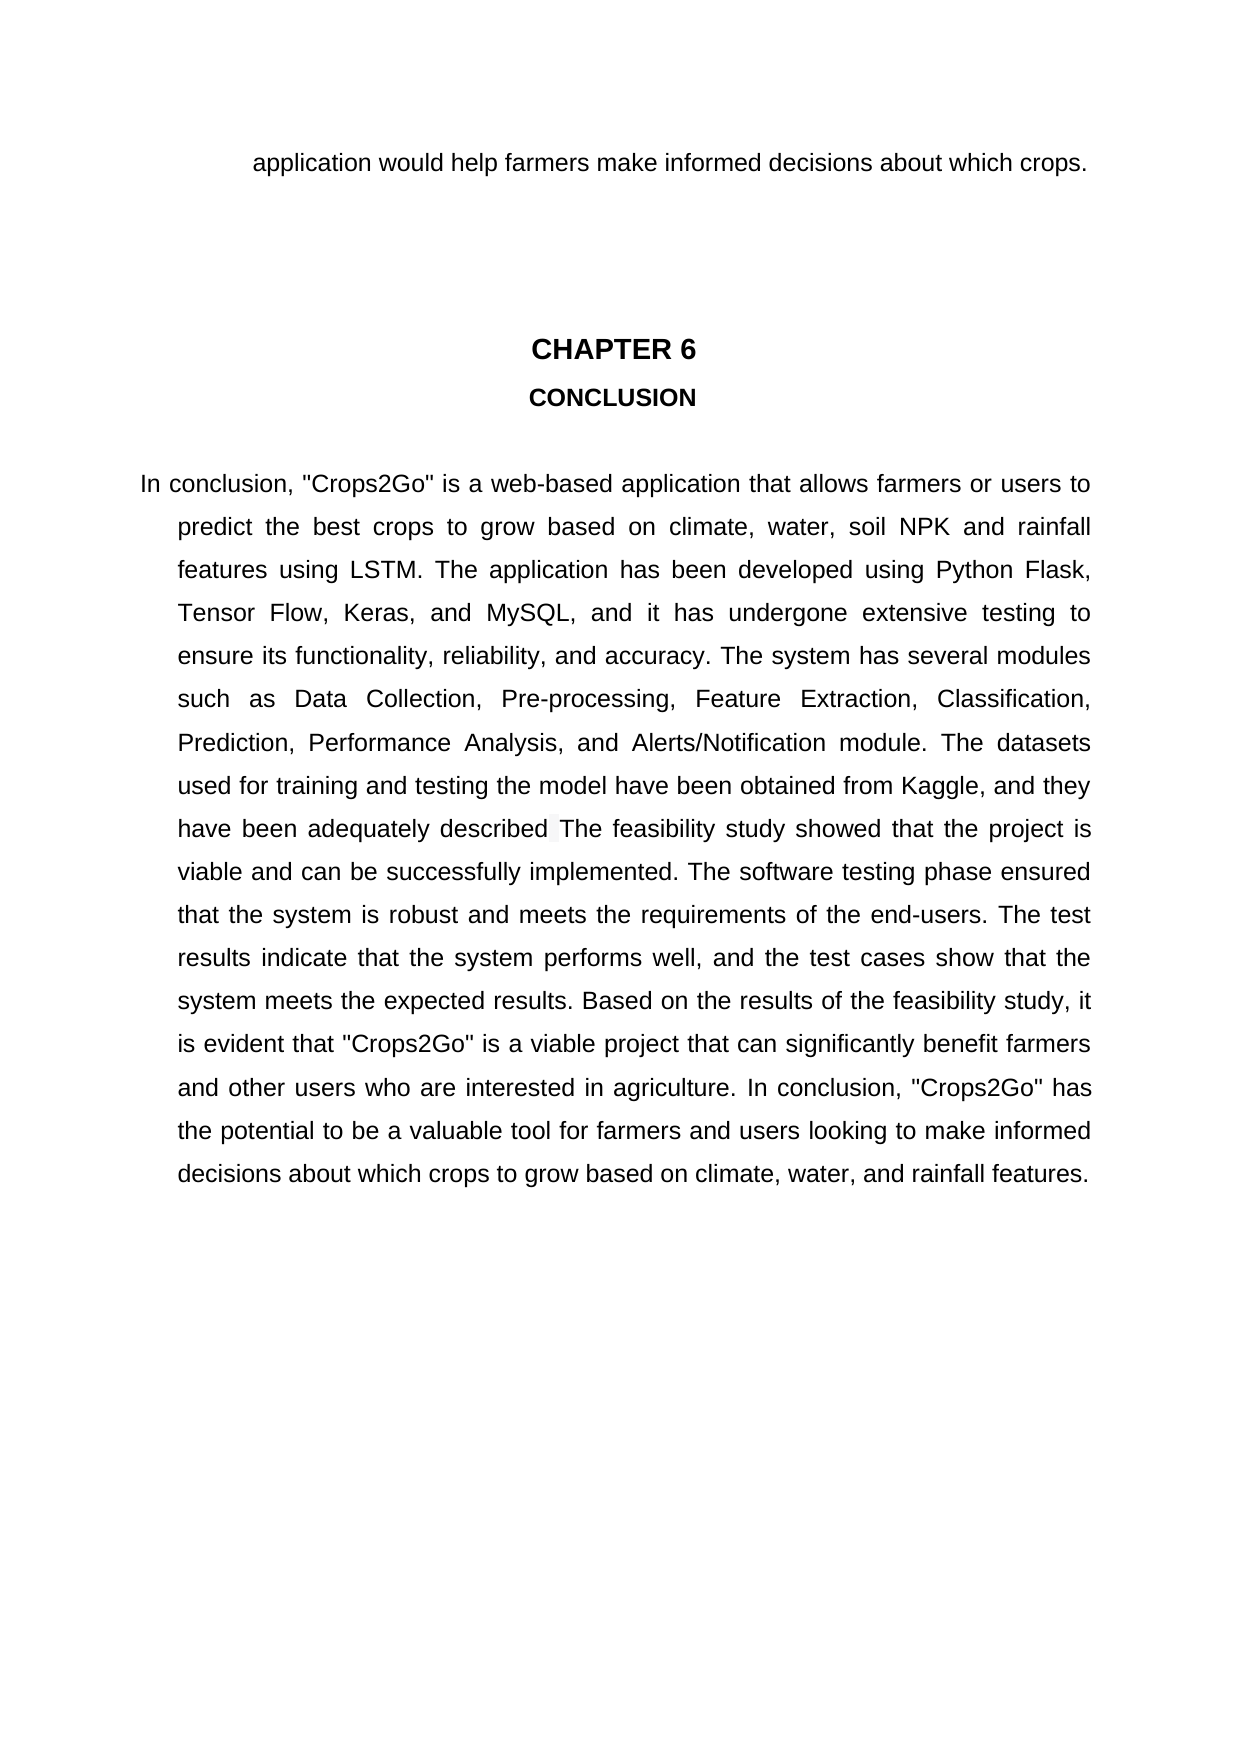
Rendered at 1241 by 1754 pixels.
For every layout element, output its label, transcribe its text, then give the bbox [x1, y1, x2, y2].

text CONCLUSION [177, 382, 1093, 411]
text CHAPTER 6 [177, 332, 1093, 366]
list In conclusion, "Crops2Go" is a web-based application that allows farmers or users to predict the best crops to grow based on climate, water, soil NPK and rainfall features using LSTM. The application has been developed using Python Flask, Tensor Flow, Keras, and MySQL, and it has undergone extensive testing to ensure its functionality, reliability, and accuracy. The system has several modules such as Data Collection, Pre-processing, Feature Extraction, Classification, Prediction, Performance Analysis, and Alerts/Notification module. The datasets used for training and testing the model have been obtained from Kaggle, and they have been adequately described The feasibility study showed that the project is viable and can be successfully implemented. The software testing phase ensured that the system is robust and meets the requirements of the end-users. The test results indicate that the system performs well, and the test cases show that the system meets the expected results. Based on the results of the feasibility study, it is evident that "Crops2Go" is a viable project that can significantly benefit farmers and other users who are interested in agriculture. In conclusion, "Crops2Go" has the potential to be a valuable tool for farmers and users looking to make informed decisions about which crops to grow based on climate, water, and rainfall features. [140, 469, 1093, 1187]
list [215, 148, 1093, 176]
